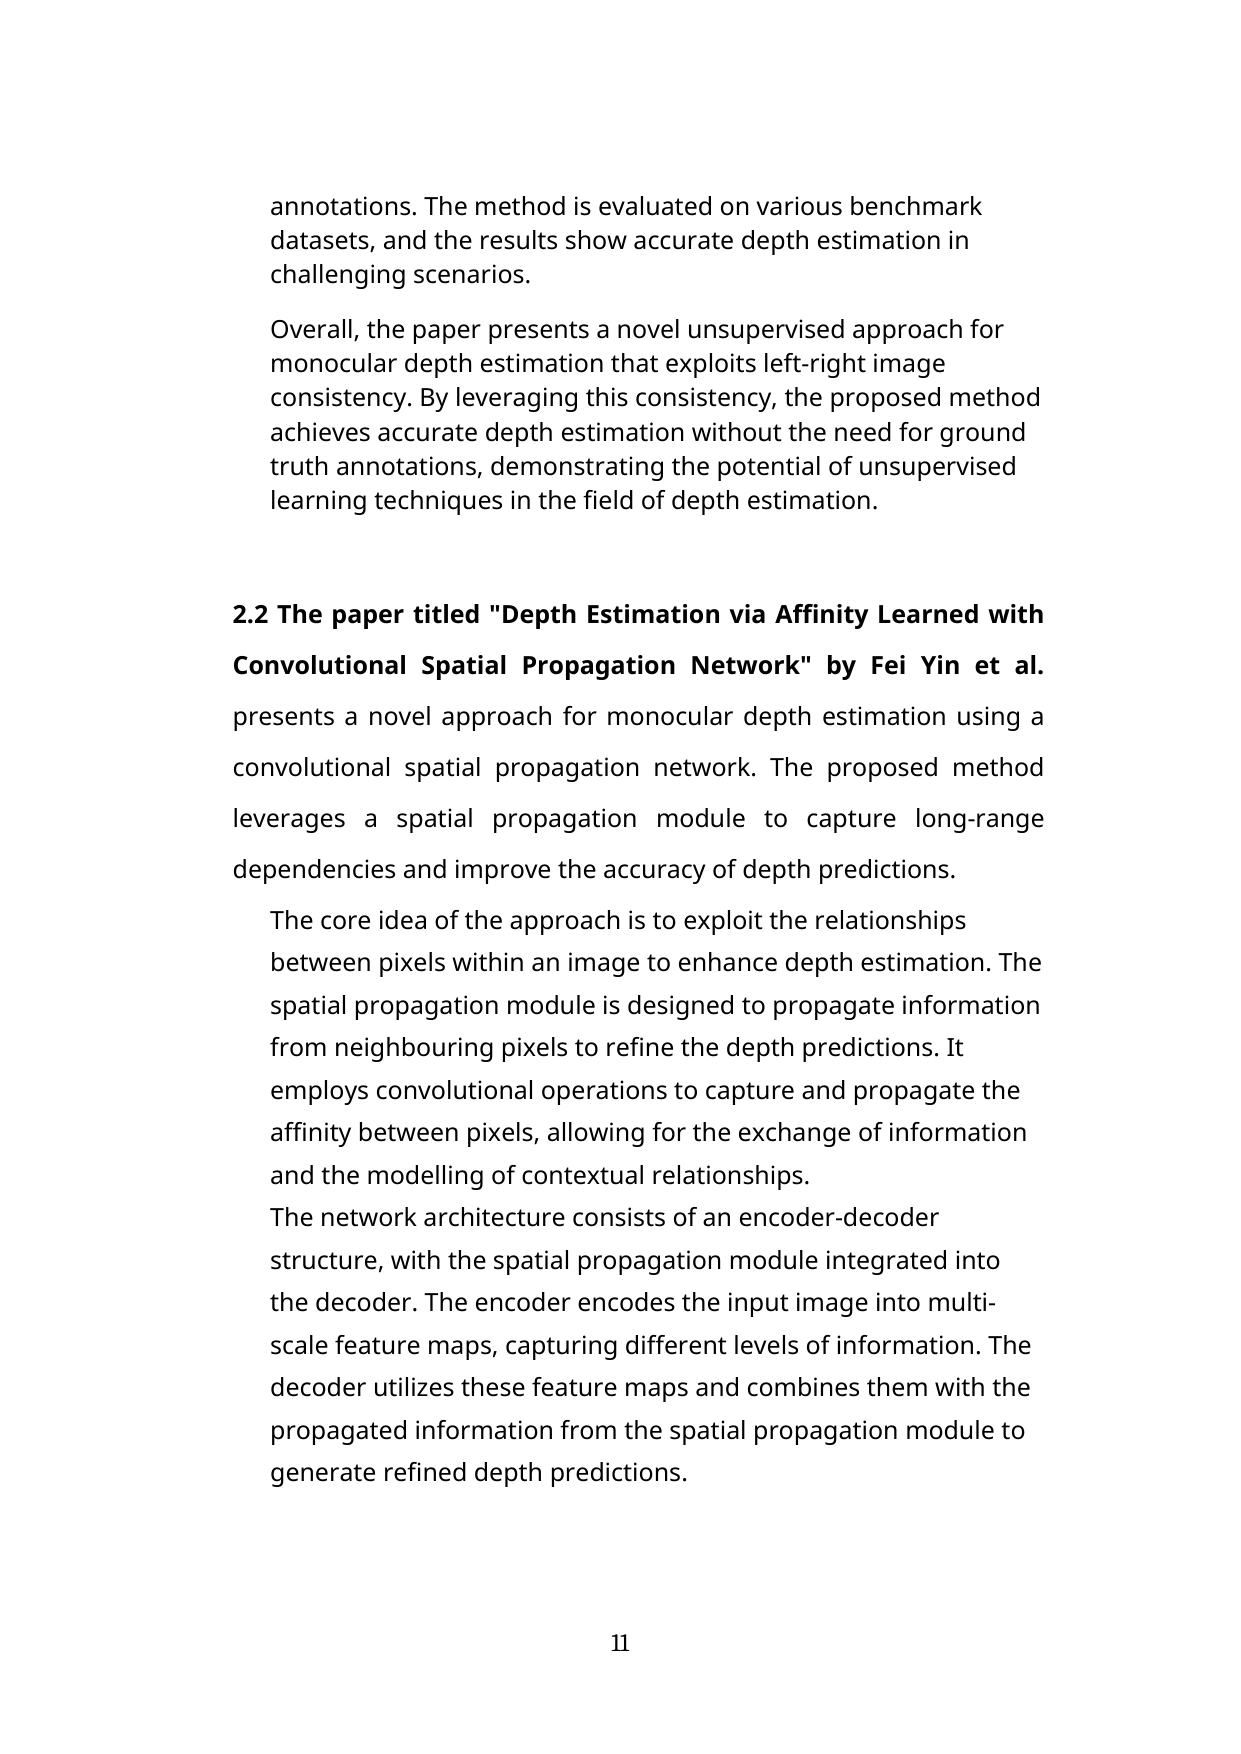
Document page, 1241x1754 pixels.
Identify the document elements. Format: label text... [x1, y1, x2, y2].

text Overall, the paper presents a novel unsupervised approach for monocular depth estimation that exploits left-right image consistency. By leveraging this consistency, the proposed method achieves accurate depth estimation without the need for ground truth annotations, demonstrating the potential of unsupervised learning techniques in the field of depth estimation. [270, 312, 1045, 516]
list The core idea of the approach is to exploit the relationships between pixels within an image to enhance depth estimation. The spatial propagation module is designed to propagate information from neighbouring pixels to refine the depth predictions. It employs convolutional operations to capture and propagate the affinity between pixels, allowing for the exchange of information and the modelling of contextual relationships. [270, 903, 1045, 1192]
list The network architecture consists of an encoder-decoder structure, with the spatial propagation module integrated into the decoder. The encoder encodes the input image into multi-scale feature maps, capturing different levels of information. The decoder utilizes these feature maps and combines them with the propagated information from the spatial propagation module to generate refined depth predictions. [270, 1200, 1045, 1489]
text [270, 189, 1045, 291]
list 2.2 The paper titled "Depth Estimation via Affinity Learned with Convolutional Spatial Propagation Network" by Fei Yin et al. presents a novel approach for monocular depth estimation using a convolutional spatial propagation network. The proposed method leverages a spatial propagation module to capture long-range dependencies and improve the accuracy of depth predictions. [232, 596, 1045, 886]
